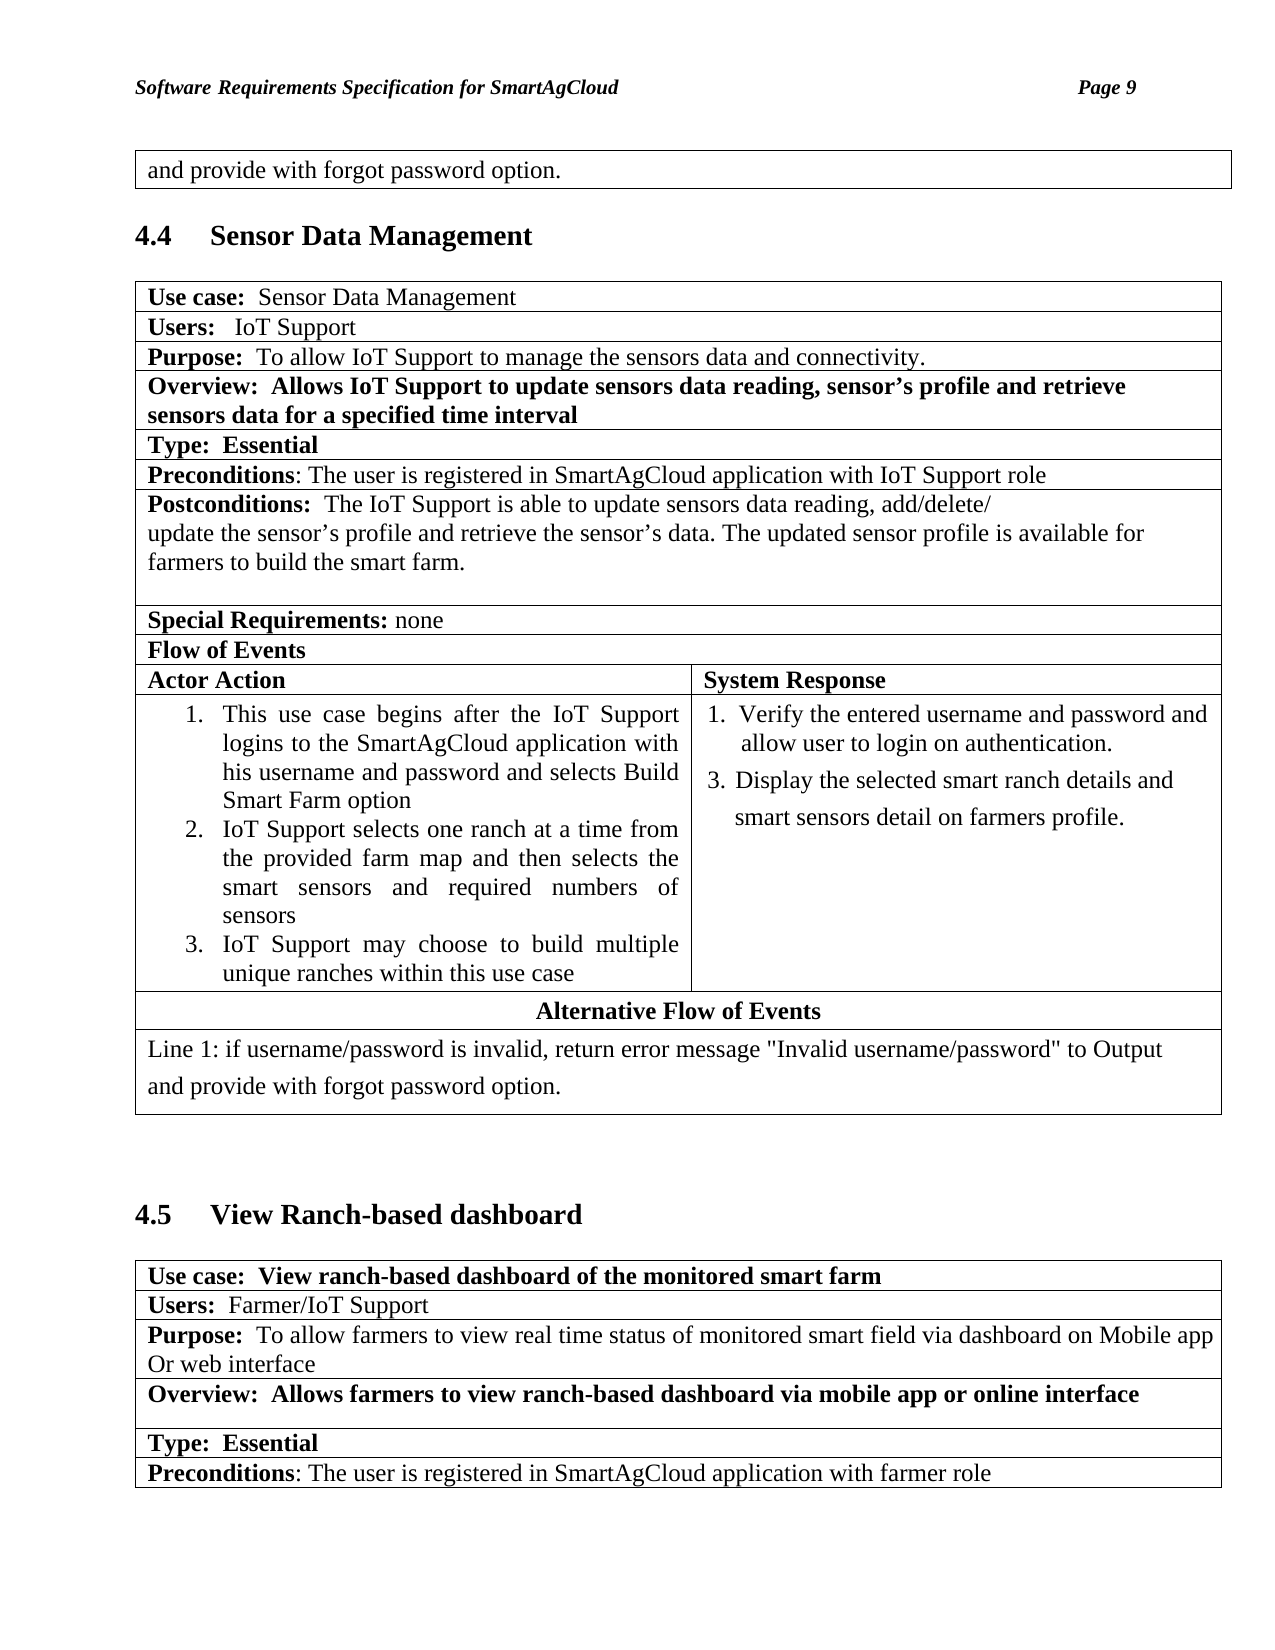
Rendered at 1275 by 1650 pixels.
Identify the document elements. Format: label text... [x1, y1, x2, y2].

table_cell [136, 151, 1231, 188]
table_cell Flow of Events [136, 635, 1221, 664]
table_cell Postconditions: The IoT Support is able to update sensors data reading, add/delete/ update the sensor’s profile and retrieve the sensor’s data. The updated sensor profile is available for farmers to build the smart farm. [136, 490, 1221, 604]
table_cell Line 1: if username/password is invalid, return error message "Invalid username/password" to Output and provide with forgot password option. [136, 1030, 1221, 1114]
table_cell Preconditions: The user is registered in SmartAgCloud application with IoT Support role [136, 460, 1221, 488]
table_header Use case: Sensor Data Management [136, 282, 1221, 311]
subtitle View Ranch-based dashboard [135, 1197, 1140, 1231]
subtitle Sensor Data Management [135, 218, 1140, 252]
table_cell Users: Farmer/IoT Support [136, 1291, 1221, 1319]
table_cell System Response [692, 665, 1221, 694]
table_cell This use case begins after the IoT Support logins to the SmartAgCloud application with his username and password and selects Build Smart Farm option IoT Support selects one ranch at a time from the provided farm map and then selects the smart sensors and required numbers of sensors IoT Support may choose to build multiple unique ranches within this use case [136, 695, 691, 991]
table_cell Actor Action [136, 665, 691, 694]
table_cell Type: Essential [136, 1429, 1221, 1457]
table_cell Purpose: To allow IoT Support to manage the sensors data and connectivity. [136, 342, 1221, 370]
table_cell Users: IoT Support [136, 312, 1221, 341]
table_cell Special Requirements: none [136, 606, 1221, 634]
table_cell Alternative Flow of Events [136, 992, 1221, 1029]
table_cell Purpose: To allow farmers to view real time status of monitored smart field via dashboard on Mobile app Or web interface [136, 1320, 1221, 1378]
table_cell Overview: Allows IoT Support to update sensors data reading, sensor’s profile and retrieve sensors data for a specified time interval [136, 371, 1221, 429]
table_cell Overview: Allows farmers to view ranch-based dashboard via mobile app or online interface [136, 1379, 1221, 1427]
table_cell 1. Verify the entered username and password and allow user to login on authentication. Display the selected smart ranch details and smart sensors detail on farmers profile. [692, 695, 1221, 991]
table_cell Preconditions: The user is registered in SmartAgCloud application with farmer role [136, 1458, 1221, 1487]
table_header Use case: View ranch-based dashboard of the monitored smart farm [136, 1261, 1221, 1289]
table_cell Type: Essential [136, 430, 1221, 459]
